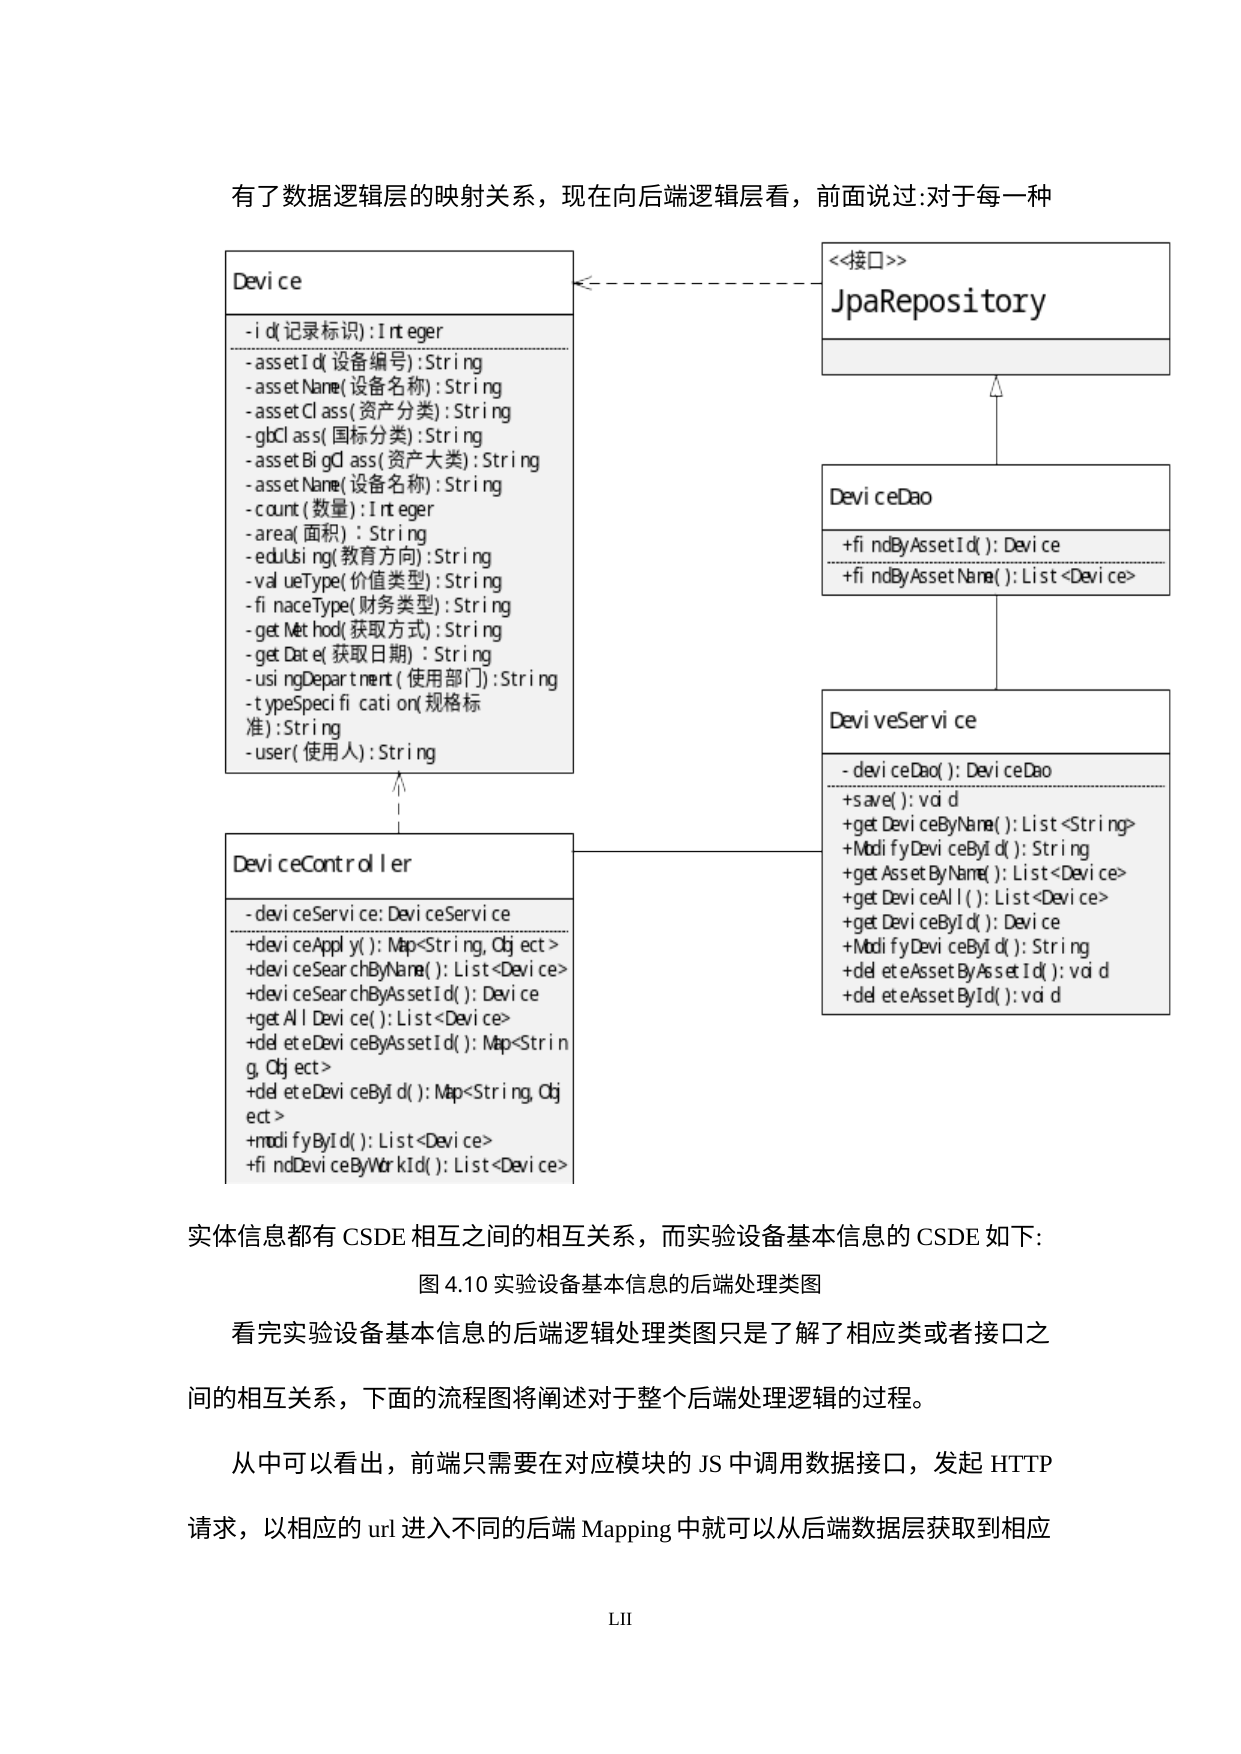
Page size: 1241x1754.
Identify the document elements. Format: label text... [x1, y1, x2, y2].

text 看完实验设备基本信息的后端逻辑处理类图只是了解了相应类或者接口之间的相互关系，下面的流程图将阐述对于整个后端处理逻辑的过程。 [187, 1299, 1053, 1429]
text 图4.10 实验设备基本信息的后端处理类图 [187, 1267, 1053, 1299]
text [187, 1429, 1053, 1559]
text 有了数据逻辑层的映射关系，现在向后端逻辑层看，前面说过:对于每一种实体信息都有CSDE相互之间的相互关系，而实验设备基本信息的CSDE如下: [187, 162, 1053, 1267]
